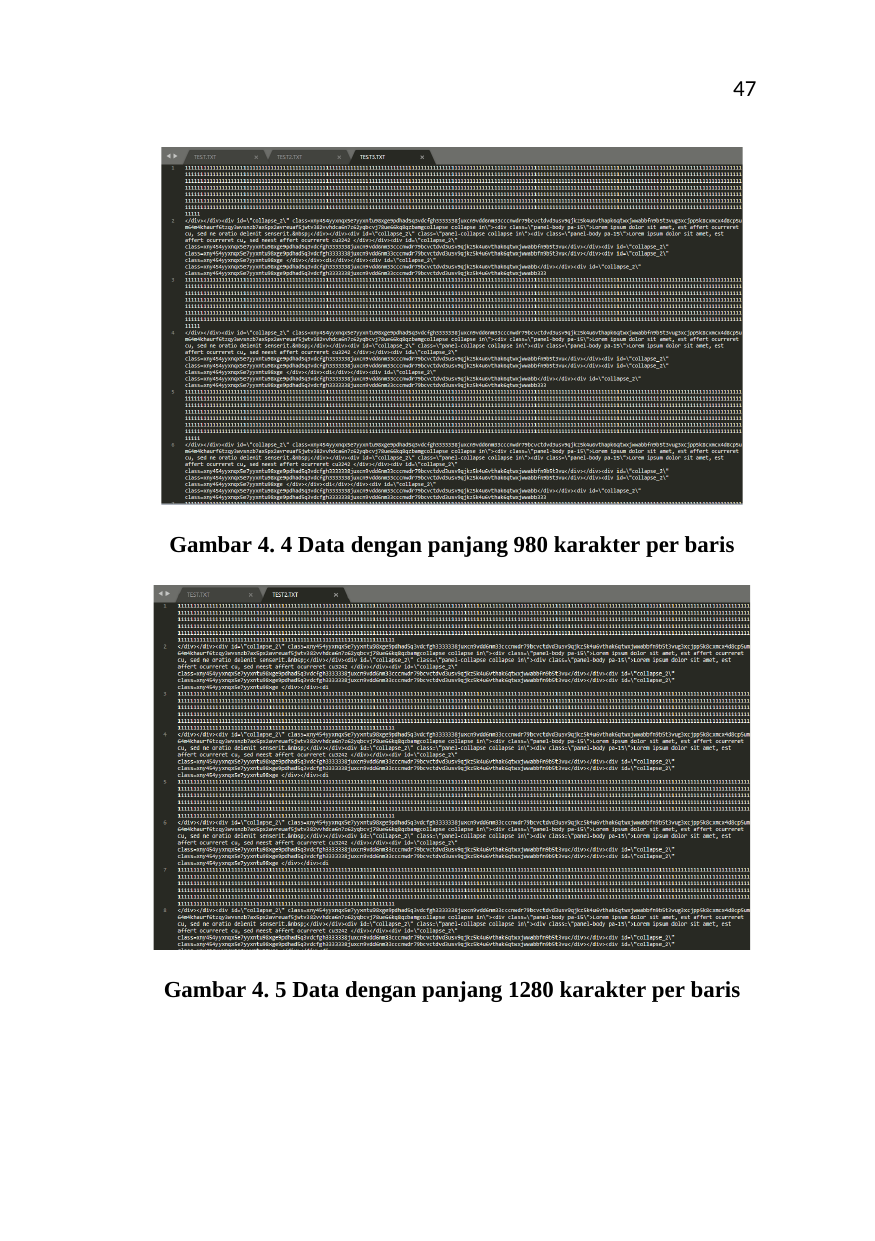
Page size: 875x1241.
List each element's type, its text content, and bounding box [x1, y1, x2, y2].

text Gambar 4. Data dengan panjang 980 karakter per baris [148, 531, 756, 557]
picture [161, 147, 743, 505]
text Gambar 4. Data dengan panjang 1280 karakter per baris [148, 976, 756, 1002]
picture [153, 585, 751, 950]
